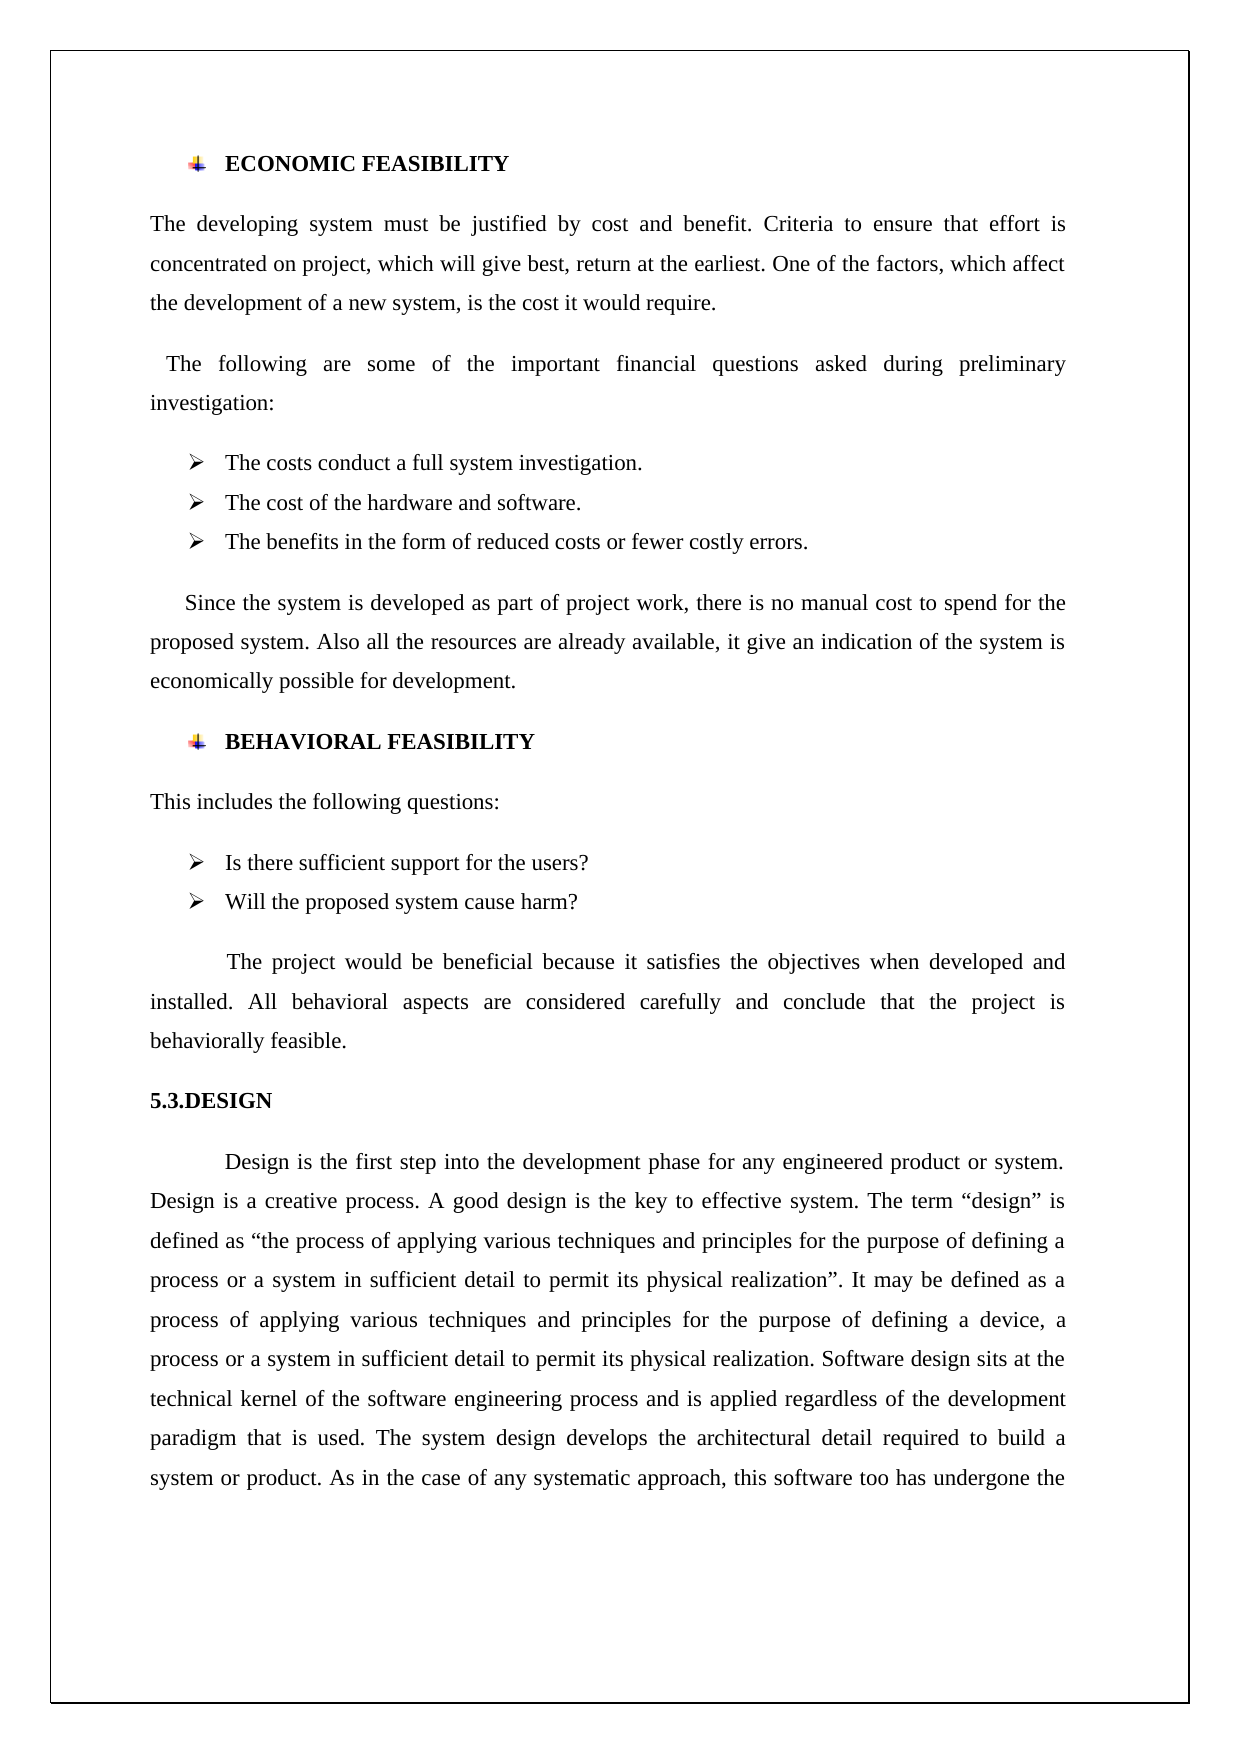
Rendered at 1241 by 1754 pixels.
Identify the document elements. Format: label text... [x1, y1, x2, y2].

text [150, 1148, 1067, 1490]
picture [188, 154, 206, 172]
text 5.3.DESIGN [150, 1088, 1067, 1114]
list BEHAVIORAL FEASIBILITY [187, 728, 1067, 754]
text This includes the following questions: [150, 788, 1067, 814]
list The benefits in the form of reduced costs or fewer costly errors. [187, 528, 1067, 555]
list Is there sufficient support for the users? [187, 848, 1067, 875]
text The following are some of the important financial questions asked during preliminary investigation: [150, 349, 1067, 415]
list The costs conduct a full system investigation. [187, 449, 1067, 476]
list The cost of the hardware and software. [187, 489, 1067, 515]
list Will the proposed system cause harm? [187, 888, 1067, 914]
picture [188, 732, 206, 750]
text Since the system is developed as part of project work, there is no manual cost to spend for the proposed system. Also all the resources are already available, it give an indication of the system is economically possible for development. [150, 589, 1067, 694]
list ECONOMIC FEASIBILITY [187, 150, 1067, 176]
text The project would be beneficial because it satisfies the objectives when developed and installed. All behavioral aspects are considered carefully and conclude that the project is behaviorally feasible. [150, 948, 1067, 1054]
text The developing system must be justified by cost and benefit. Criteria to ensure that effort is concentrated on project, which will give best, return at the earliest. One of the factors, which affect the development of a new system, is the cost it would require. [150, 210, 1067, 316]
